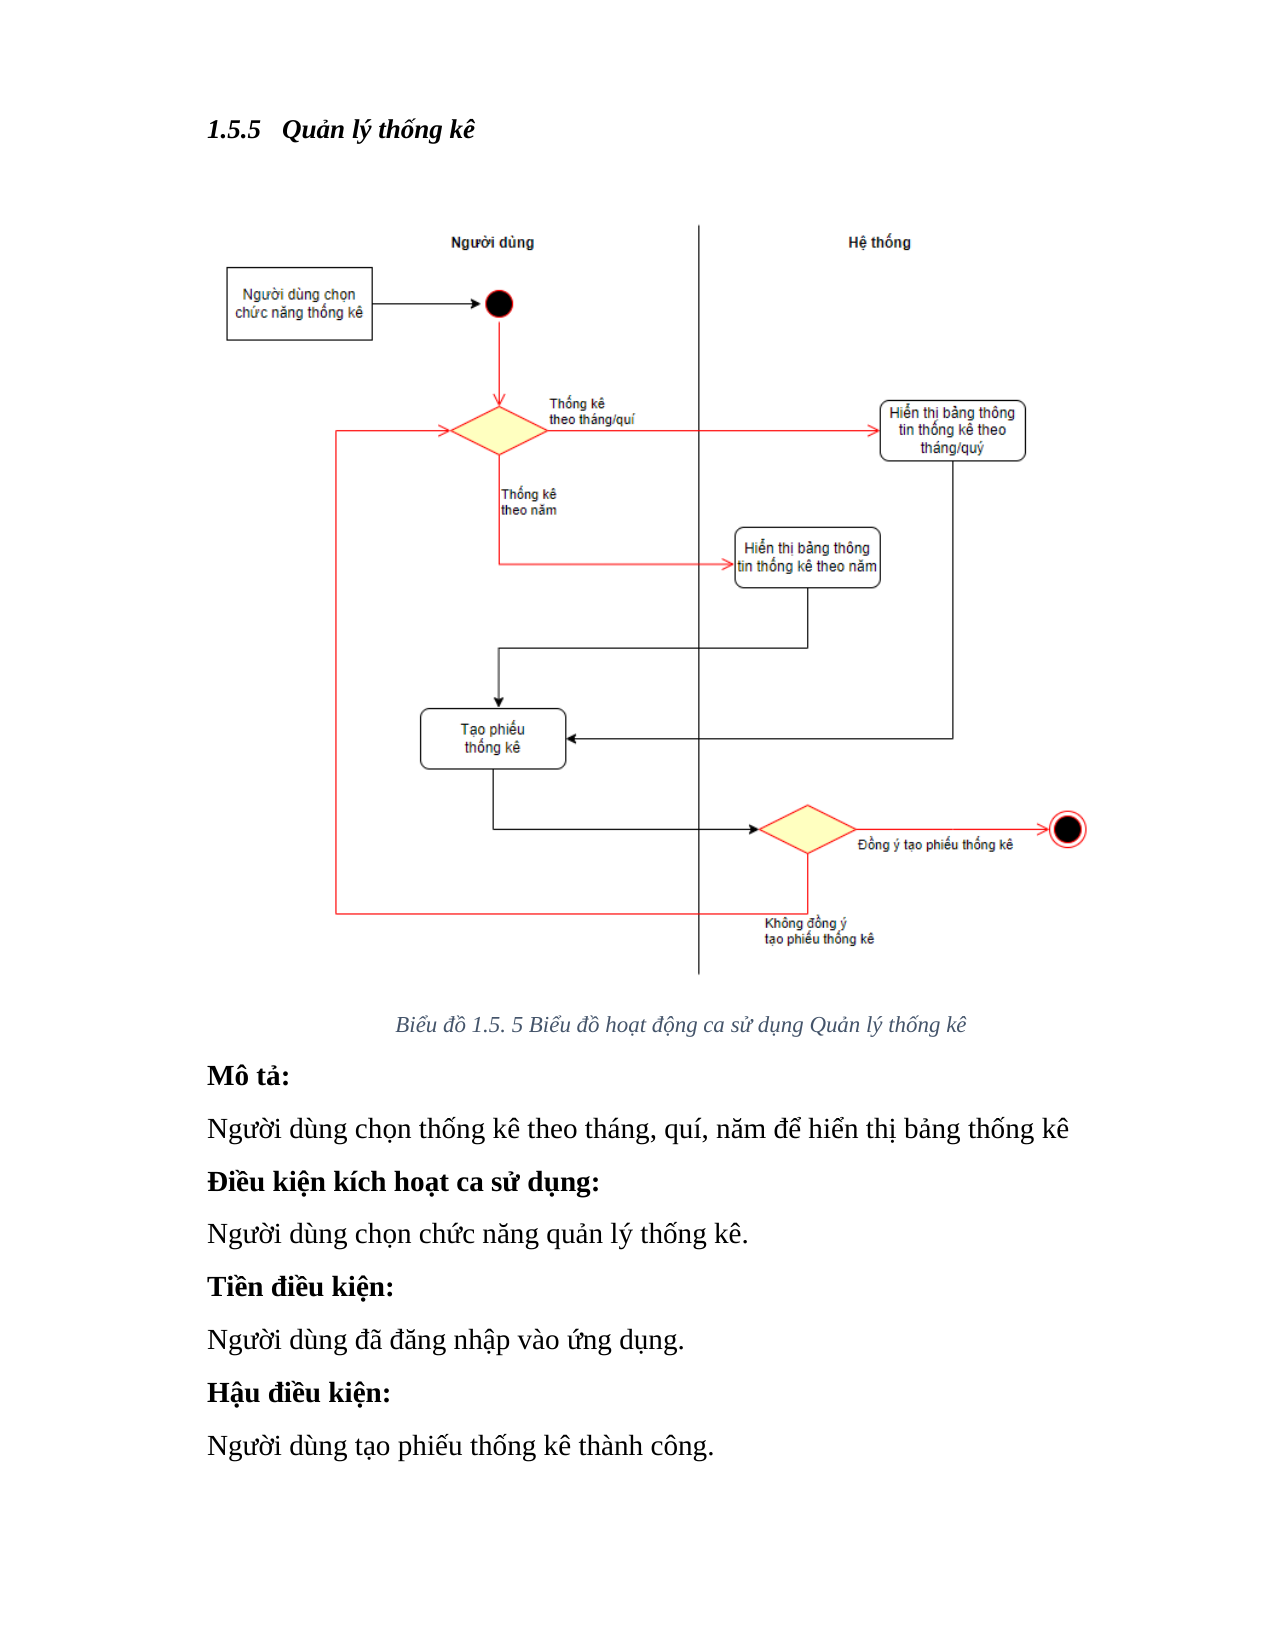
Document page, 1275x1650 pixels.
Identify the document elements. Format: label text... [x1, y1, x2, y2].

text Người dùng chọn thống kê theo tháng, quí, năm để hiển thị bảng thống kê [207, 1111, 1157, 1144]
text Tiền điều kiện: [207, 1269, 1157, 1303]
text Biểu đồ 1.5. 5 Biểu đồ hoạt động ca sử dụng Quản lý thống kê [207, 1011, 1157, 1037]
text Người dùng đã đăng nhập vào ứng dụng. [207, 1322, 1157, 1356]
text Điều kiện kích hoạt ca sử dụng: [207, 1164, 1157, 1197]
text Hậu điều kiện: [207, 1375, 1157, 1408]
text Người dùng chọn chức năng quản lý thống kê. [207, 1217, 1157, 1250]
subtitle Quản lý thống kê [207, 118, 1157, 143]
picture [206, 168, 1158, 992]
text Mô tả: [207, 1058, 1157, 1092]
text Người dùng tạo phiếu thống kê thành công. [207, 1428, 1157, 1461]
